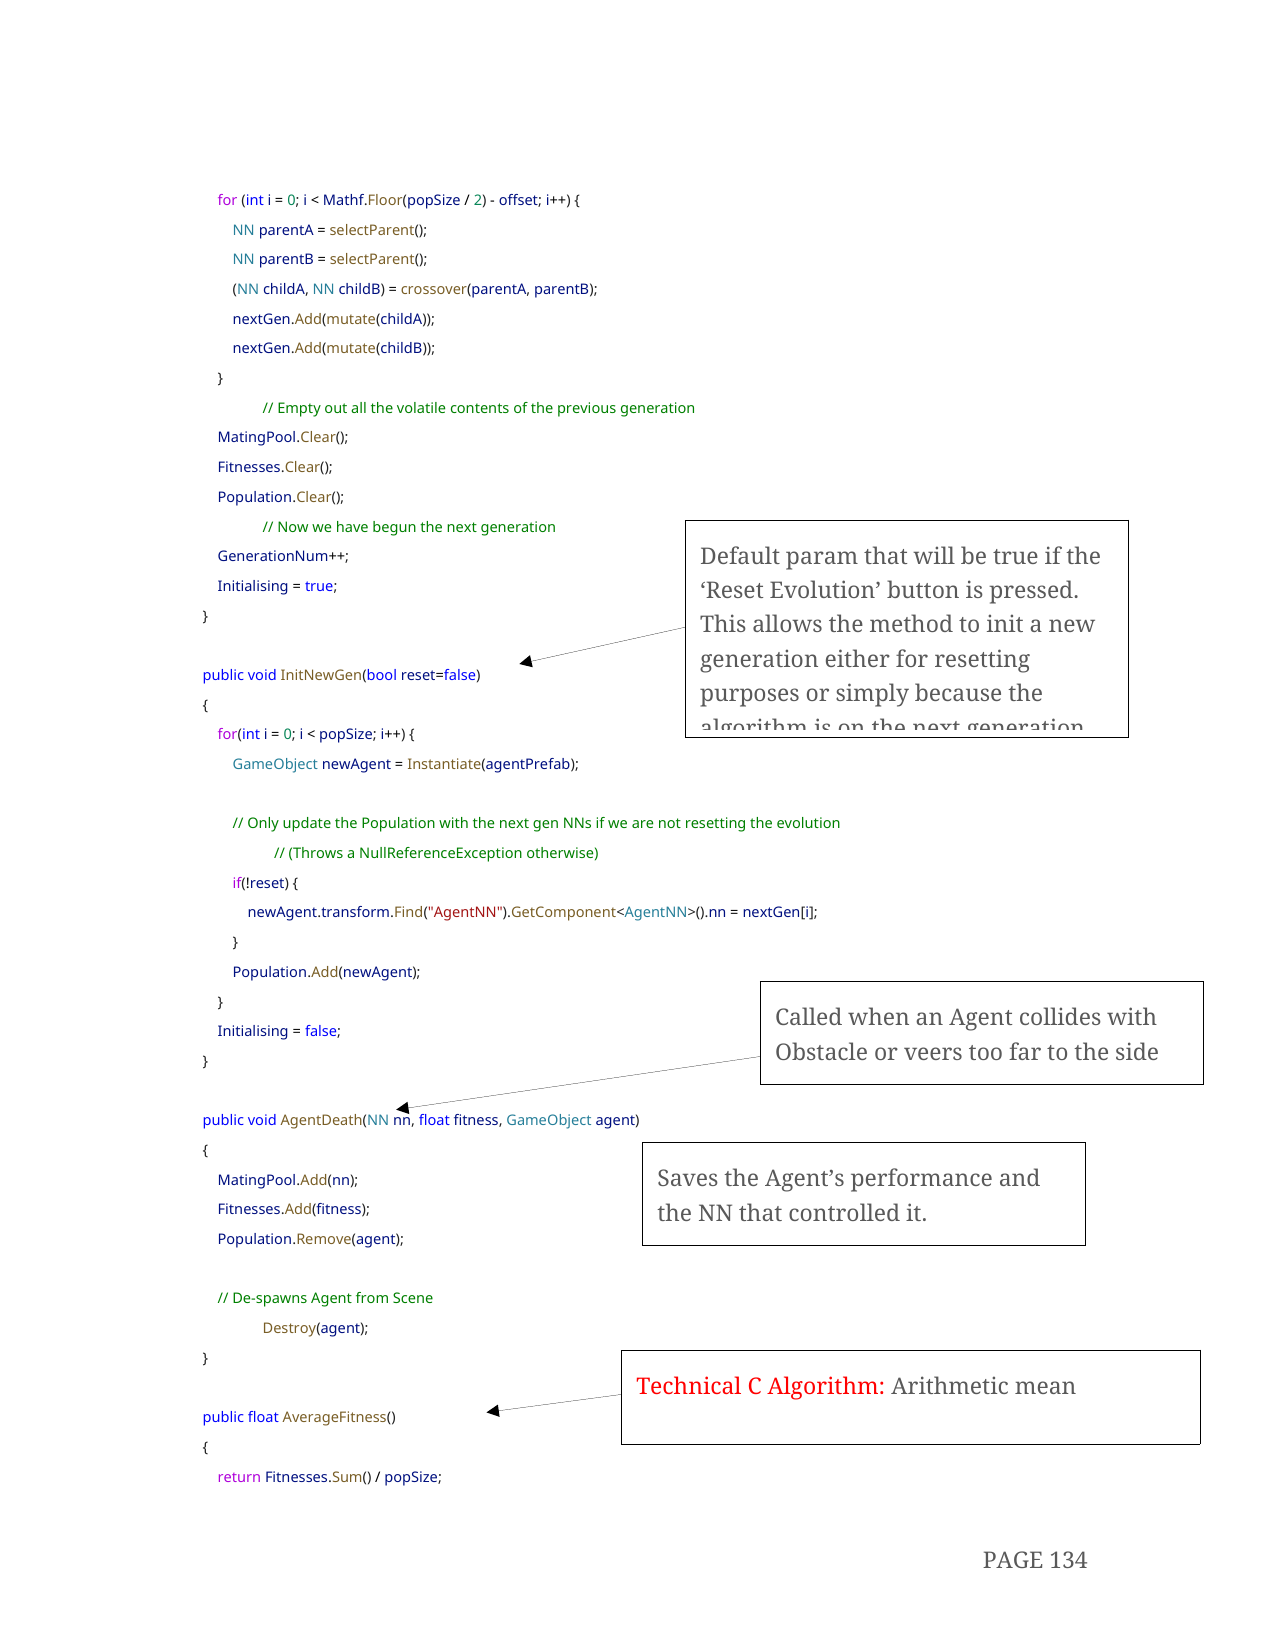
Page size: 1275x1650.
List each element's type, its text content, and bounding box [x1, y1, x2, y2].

text } [187, 982, 760, 1011]
text for(int i = 0; i < popSize; i++) { [187, 714, 1087, 744]
text public void InitNewGen(bool reset=false) [187, 655, 685, 685]
text Fitnesses.Add(fitness); [187, 1189, 642, 1219]
text // Only update the Population with the next gen NNs if we are not resetting the evolution [187, 803, 1087, 833]
text // Empty out all the volatile contents of the previous generation [187, 388, 1087, 417]
text GameObject newAgent = Instantiate(agentPrefab); [187, 744, 1087, 774]
text } [187, 1041, 760, 1071]
text { [187, 1427, 1087, 1457]
text // De-spawns Agent from Scene [187, 1278, 1087, 1308]
text } [187, 922, 1087, 952]
text NN parentB = selectParent(); [187, 239, 1087, 269]
text Population.Remove(agent); [187, 1219, 1087, 1249]
text Initialising = true; [187, 566, 685, 596]
text { [187, 685, 685, 714]
text nextGen.Add(mutate(childA)); [187, 299, 1087, 328]
text Destroy(agent); [187, 1308, 1087, 1338]
text Initialising = false; [187, 1011, 760, 1041]
text } [187, 596, 685, 625]
text Population.Clear(); [187, 477, 1087, 507]
text } [187, 1338, 1087, 1367]
text public void AgentDeath(NN nn, float fitness, GameObject agent) [187, 1100, 1087, 1130]
text Population.Add(newAgent); [187, 952, 1087, 982]
text } [187, 358, 1087, 388]
text // (Throws a NullReferenceException otherwise) [187, 833, 1087, 863]
text newAgent.transform.Find("AgentNN").GetComponent<AgentNN>().nn = nextGen[i]; [187, 892, 1087, 922]
text public float AverageFitness() [187, 1397, 621, 1427]
text { [187, 1130, 1087, 1160]
text Fitnesses.Clear(); [187, 447, 1087, 477]
text return Fitnesses.Sum() / popSize; [187, 1457, 1087, 1486]
text MatingPool.Clear(); [187, 417, 1087, 447]
text GenerationNum++; [187, 536, 685, 566]
text nextGen.Add(mutate(childB)); [187, 328, 1087, 358]
text // Now we have begun the next generation [187, 507, 1087, 536]
text (NN childA, NN childB) = crossover(parentA, parentB); [187, 269, 1087, 299]
text if(!reset) { [187, 863, 1087, 892]
text NN parentA = selectParent(); [187, 210, 1087, 239]
text for (int i = 0; i < Mathf.Floor(popSize / 2) - offset; i++) { [187, 180, 1087, 210]
text MatingPool.Add(nn); [187, 1160, 642, 1189]
